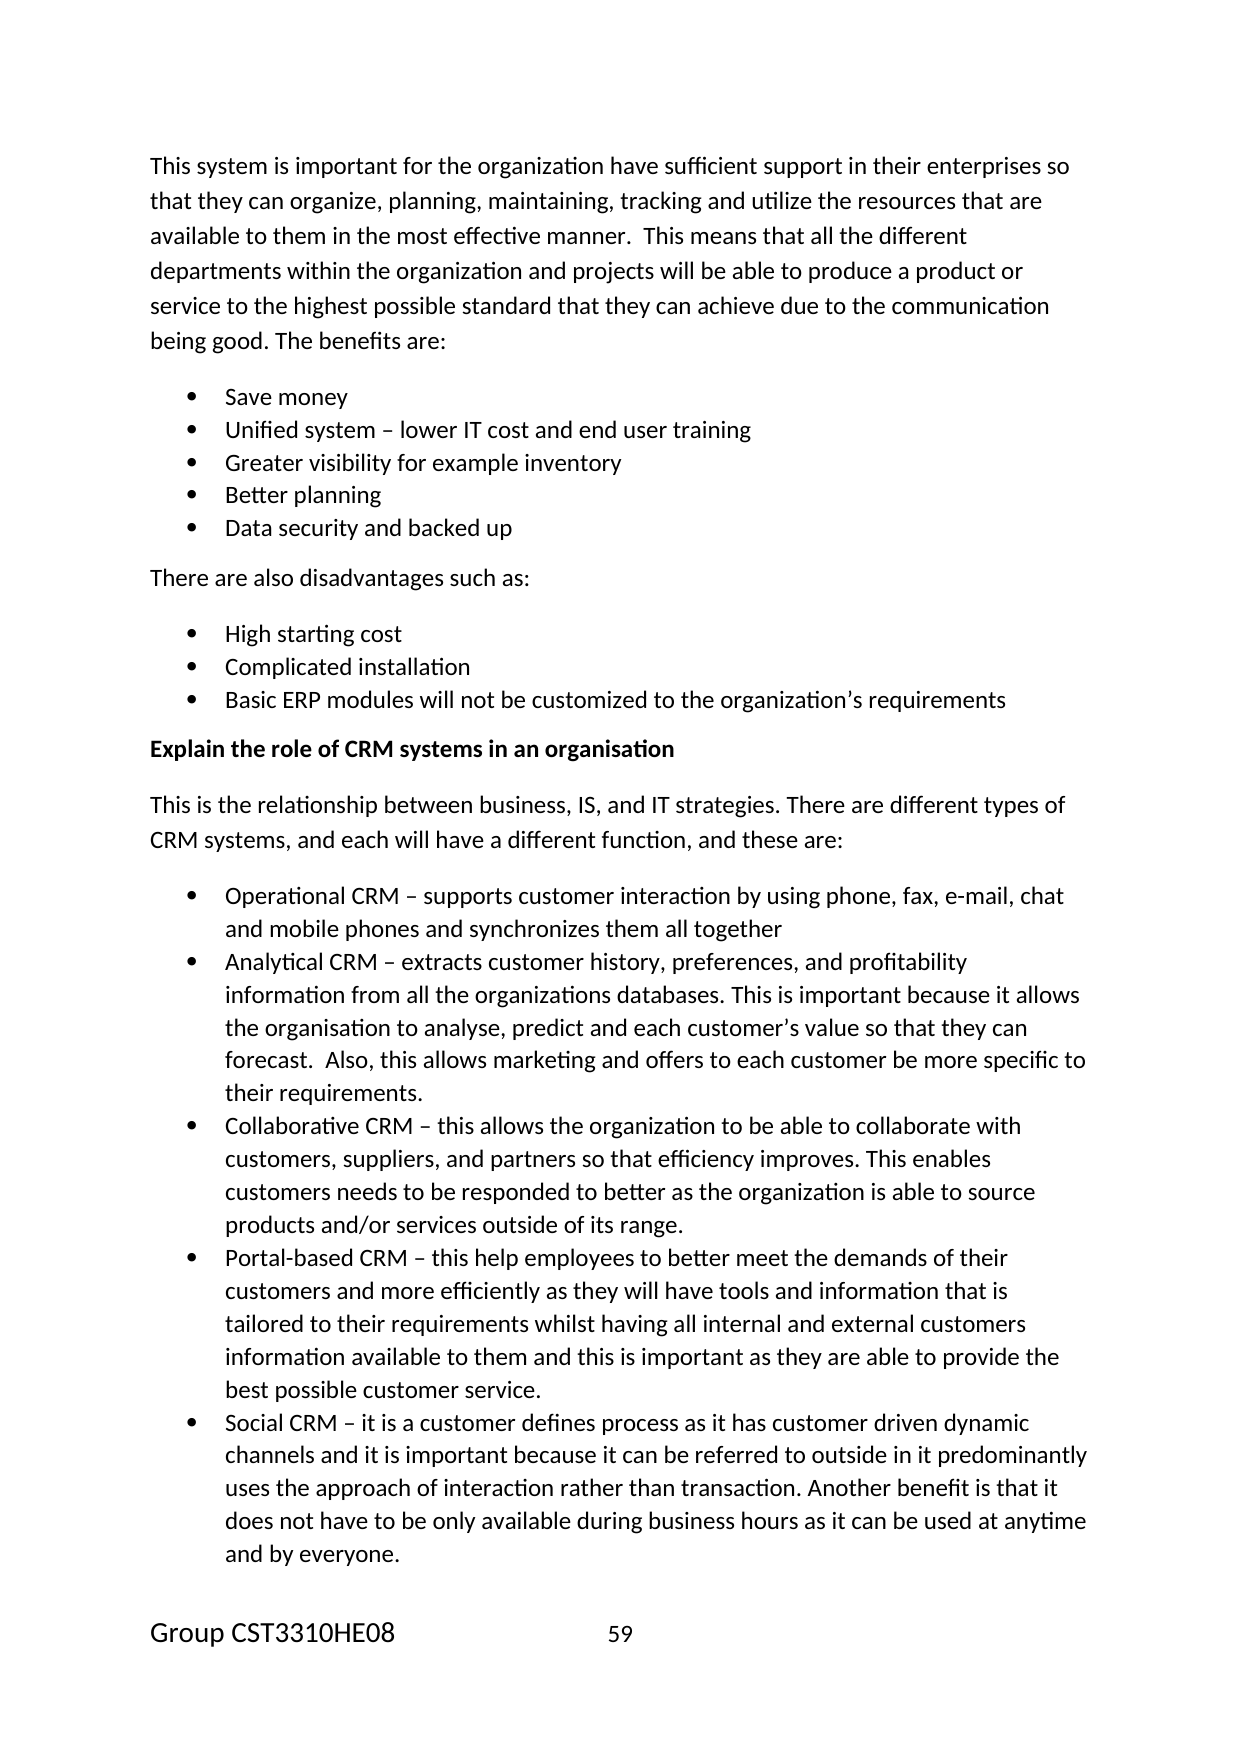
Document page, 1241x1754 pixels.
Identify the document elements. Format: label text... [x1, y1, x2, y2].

list Better planning [187, 479, 1090, 510]
list Portal-based CRM – this help employees to better meet the demands of their customers and more efficiently as they will have tools and information that is tailored to their requirements whilst having all internal and external customers information available to them and this is important as they are able to provide the best possible customer service. [187, 1242, 1090, 1404]
text Explain the role of CRM systems in an organisation [150, 733, 1090, 764]
text This system is important for the organization have sufficient support in their enterprises so that they can organize, planning, maintaining, tracking and utilize the resources that are available to them in the most effective manner. This means that all the different departments within the organization and projects will be able to produce a product or service to the highest possible standard that they can achieve due to the communication being good. The benefits are: [150, 150, 1090, 356]
text This is the relationship between business, IS, and IT strategies. There are different types of CRM systems, and each will have a different function, and these are: [150, 789, 1090, 855]
list Basic ERP modules will not be customized to the organization’s requirements [187, 684, 1090, 714]
list Collaborative CRM – this allows the organization to be able to collaborate with customers, suppliers, and partners so that efficiency improves. This enables customers needs to be responded to better as the organization is able to source products and/or services outside of its range. [187, 1110, 1090, 1240]
list Save money [187, 381, 1090, 411]
list Greater visibility for example inventory [187, 447, 1090, 477]
list Data security and backed up [187, 512, 1090, 543]
list Complicated installation [187, 651, 1090, 681]
list Social CRM – it is a customer defines process as it has customer driven dynamic channels and it is important because it can be referred to outside in it predominantly uses the approach of interaction rather than transaction. Another benefit is that it does not have to be only available during business hours as it can be used at anytime and by everyone. [187, 1407, 1090, 1569]
list Unified system – lower IT cost and end user training [187, 414, 1090, 444]
text There are also disadvantages such as: [150, 562, 1090, 593]
list Operational CRM – supports customer interaction by using phone, fax, e-mail, chat and mobile phones and synchronizes them all together [187, 880, 1090, 943]
list High starting cost [187, 618, 1090, 648]
list Analytical CRM – extracts customer history, preferences, and profitability information from all the organizations databases. This is important because it allows the organisation to analyse, predict and each customer’s value so that they can forecast. Also, this allows marketing and offers to each customer be more specific to their requirements. [187, 946, 1090, 1108]
